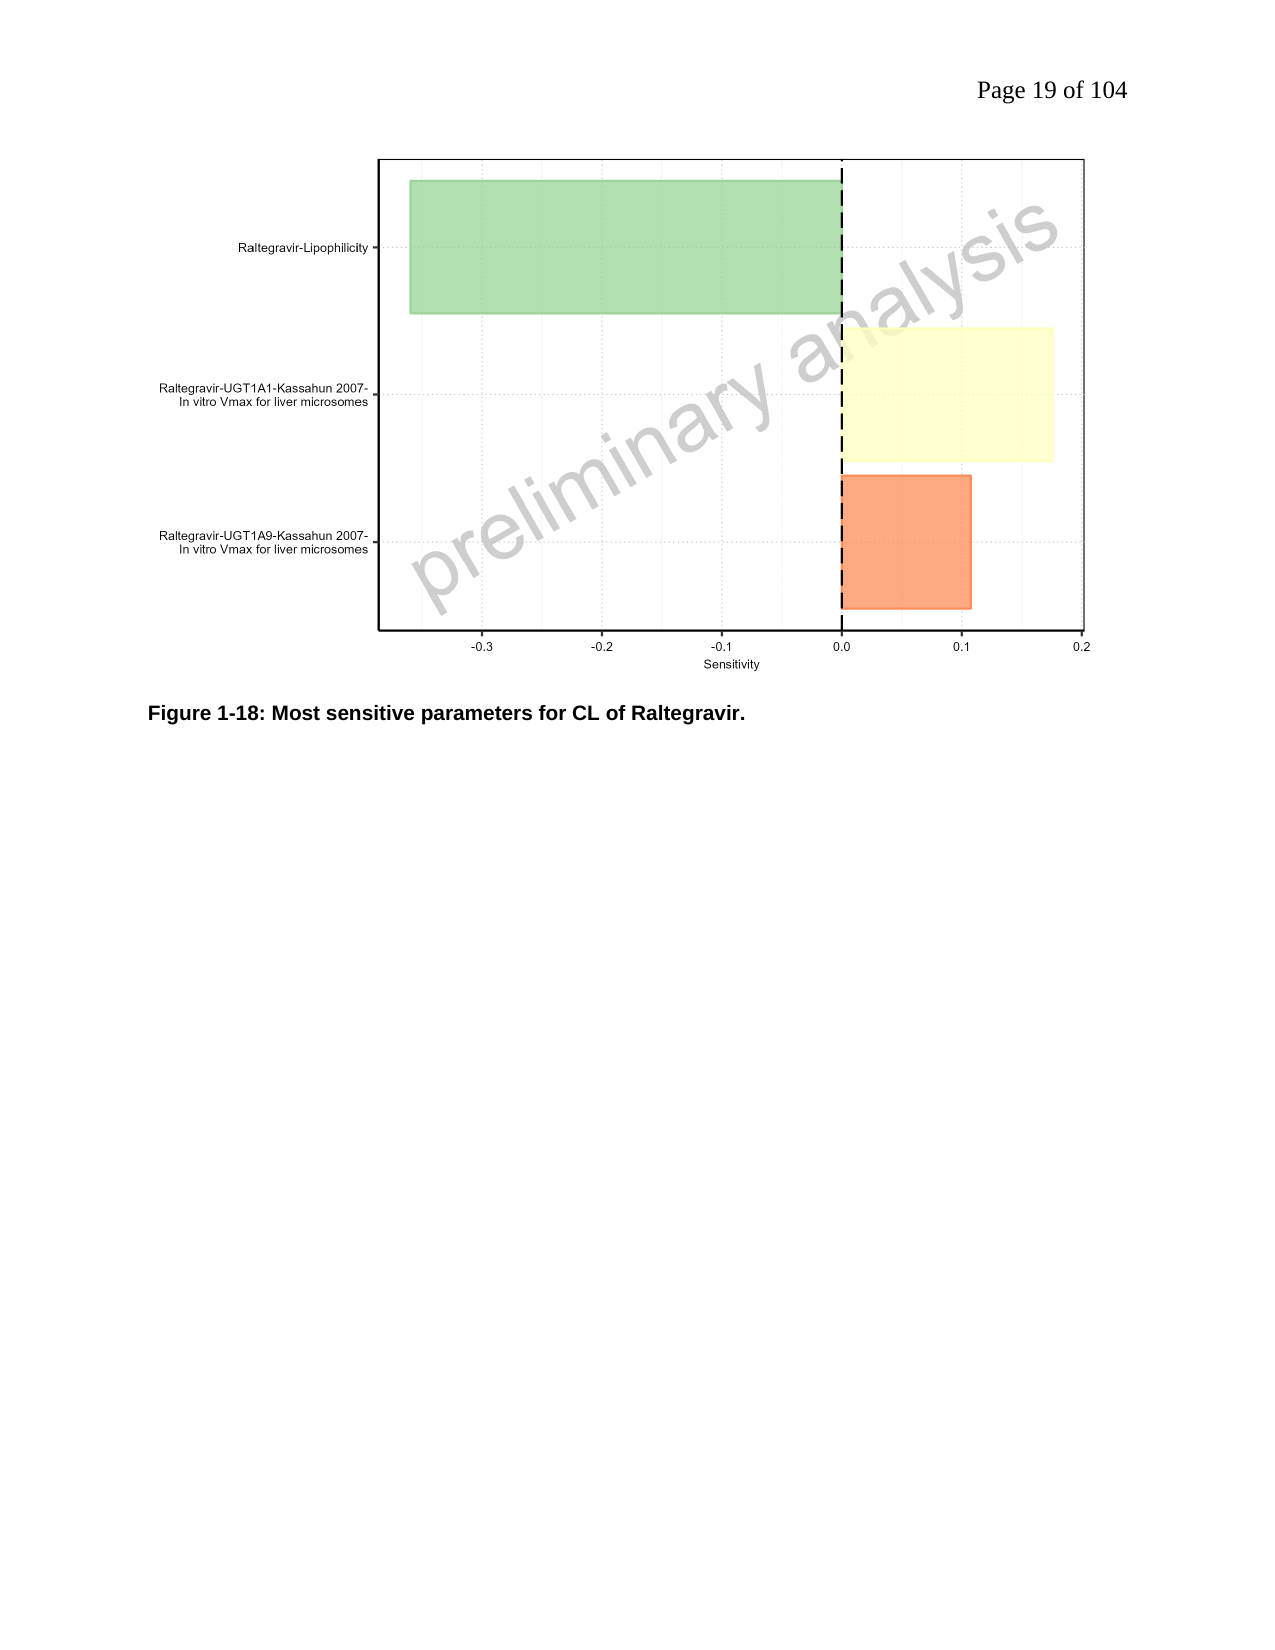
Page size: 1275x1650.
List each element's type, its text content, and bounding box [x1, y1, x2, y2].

text Figure 1-18: Most sensitive parameters for CL of Raltegravir. [148, 701, 1127, 725]
picture [147, 147, 1096, 681]
